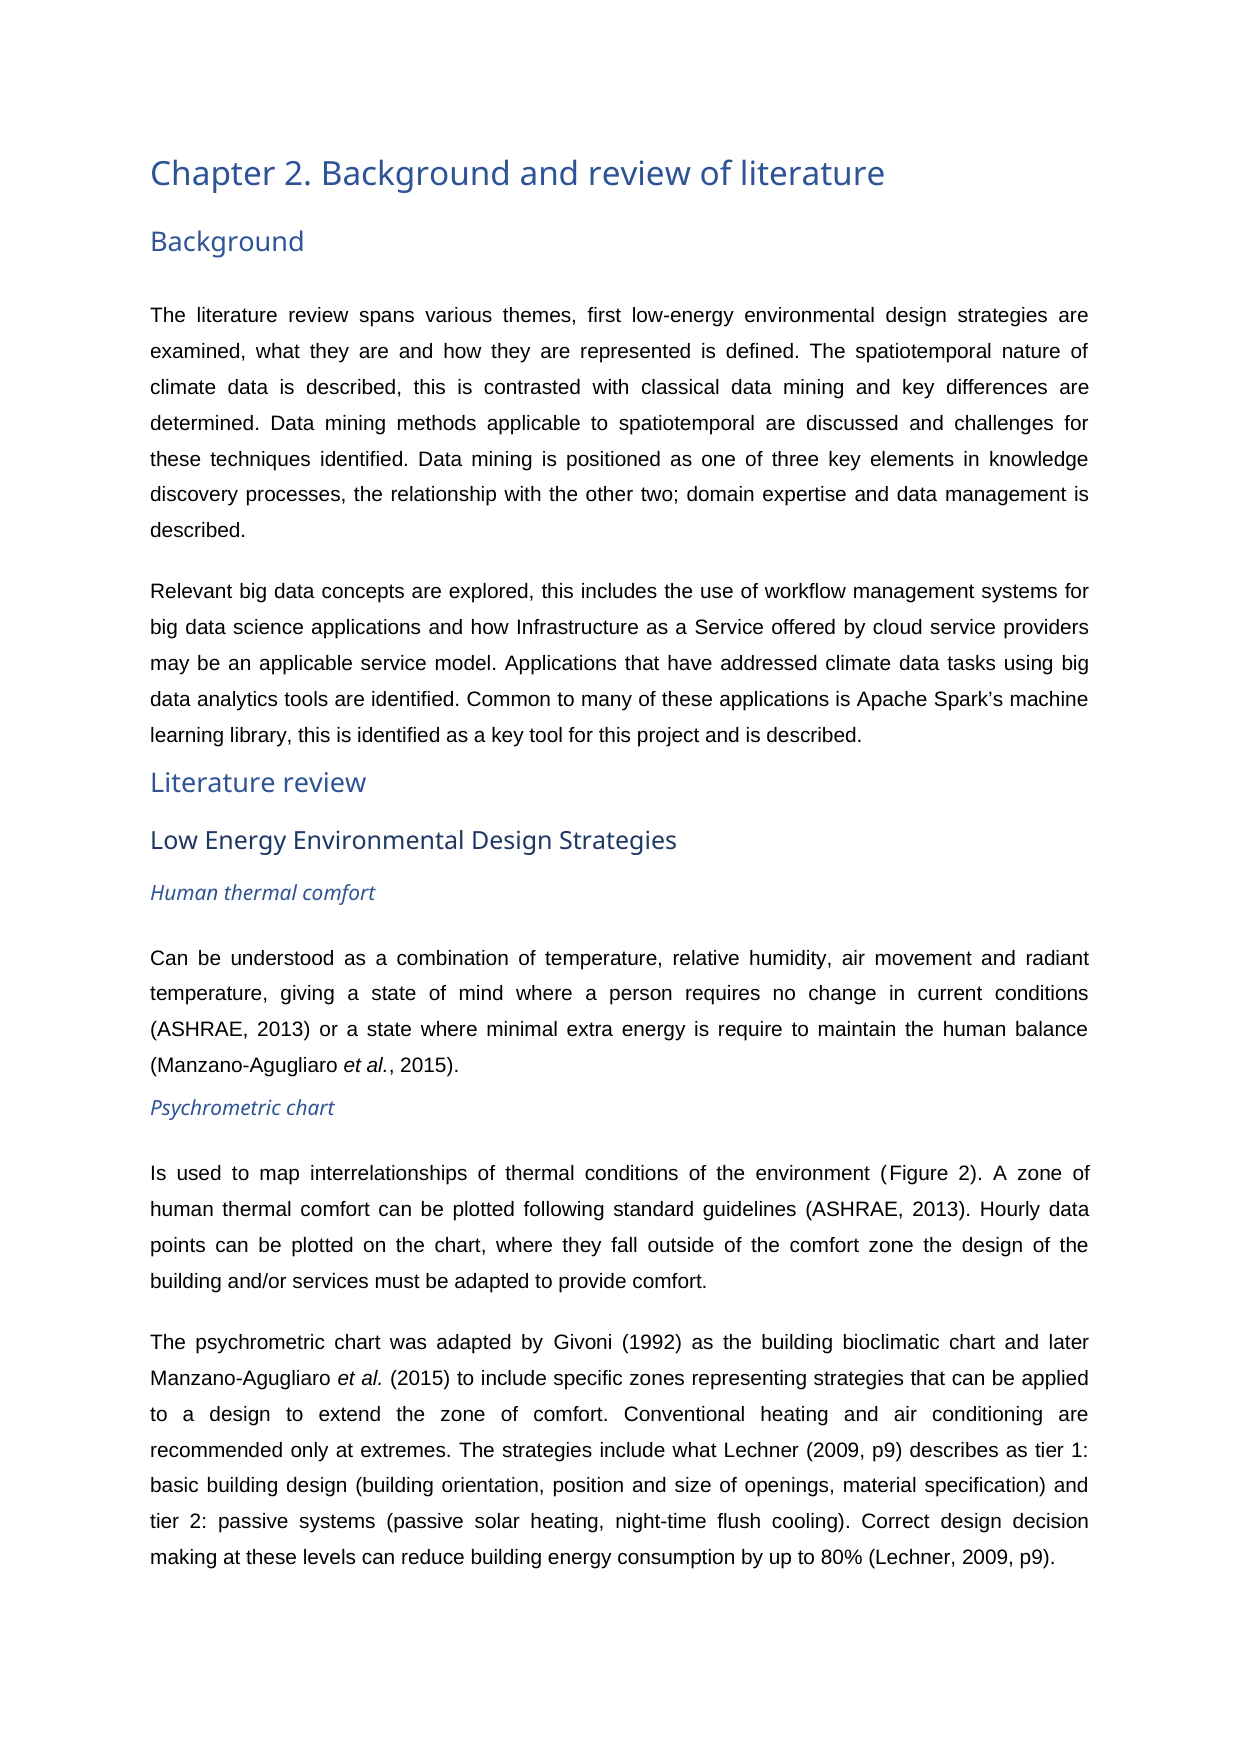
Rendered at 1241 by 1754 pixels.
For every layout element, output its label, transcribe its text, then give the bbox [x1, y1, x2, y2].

subtitle Psychrometric chart [150, 1093, 1090, 1122]
subtitle Chapter 2. Background and review of literature [150, 150, 1090, 195]
text Is used to map interrelationships of thermal conditions of the environment (Figure 2). A zone of human thermal comfort can be plotted following standard guidelines (ASHRAE, 2013). Hourly data points can be plotted on the chart, where they fall outside of the comfort zone the design of the building and/or services must be adapted to provide comfort. [150, 1161, 1090, 1293]
text The psychrometric chart was adapted by Givoni (1992) as the building bioclimatic chart and later Manzano-Agugliaro et al. (2015) to include specific zones representing strategies that can be applied to a design to extend the zone of comfort. Conventional heating and air conditioning are recommended only at extremes. The strategies include what Lechner (2009, p9) describes as tier 1: basic building design (building orientation, position and size of openings, material specification) and tier 2: passive systems (passive solar heating, night-time flush cooling). Correct design decision making at these levels can reduce building energy consumption by up to 80% (Lechner, 2009, p9). [150, 1329, 1090, 1569]
text Can be understood as a combination of temperature, relative humidity, air movement and radiant temperature, giving a state of mind where a person requires no change in current conditions (ASHRAE, 2013) or a state where minimal extra energy is require to maintain the human balance (Manzano-Agugliaro et al., 2015). [150, 945, 1090, 1077]
text The literature review spans various themes, first low-energy environmental design strategies are examined, what they are and how they are represented is defined. The spatiotemporal nature of climate data is described, this is contrasted with classical data mining and key differences are determined. Data mining methods applicable to spatiotemporal are discussed and challenges for these techniques identified. Data mining is positioned as one of three key elements in knowledge discovery processes, the relationship with the other two; domain expertise and data management is described. [150, 303, 1090, 542]
subtitle Human thermal comfort [150, 878, 1090, 906]
subtitle Low Energy Environmental Design Strategies [150, 822, 1090, 857]
subtitle Literature review [150, 763, 1090, 800]
subtitle Background [150, 222, 1090, 259]
text Relevant big data concepts are explored, this includes the use of workflow management systems for big data science applications and how Infrastructure as a Service offered by cloud service providers may be an applicable service model. Applications that have addressed climate data tasks using big data analytics tools are identified. Common to many of these applications is Apache Spark’s machine learning library, this is identified as a key tool for this project and is described. [150, 579, 1090, 747]
